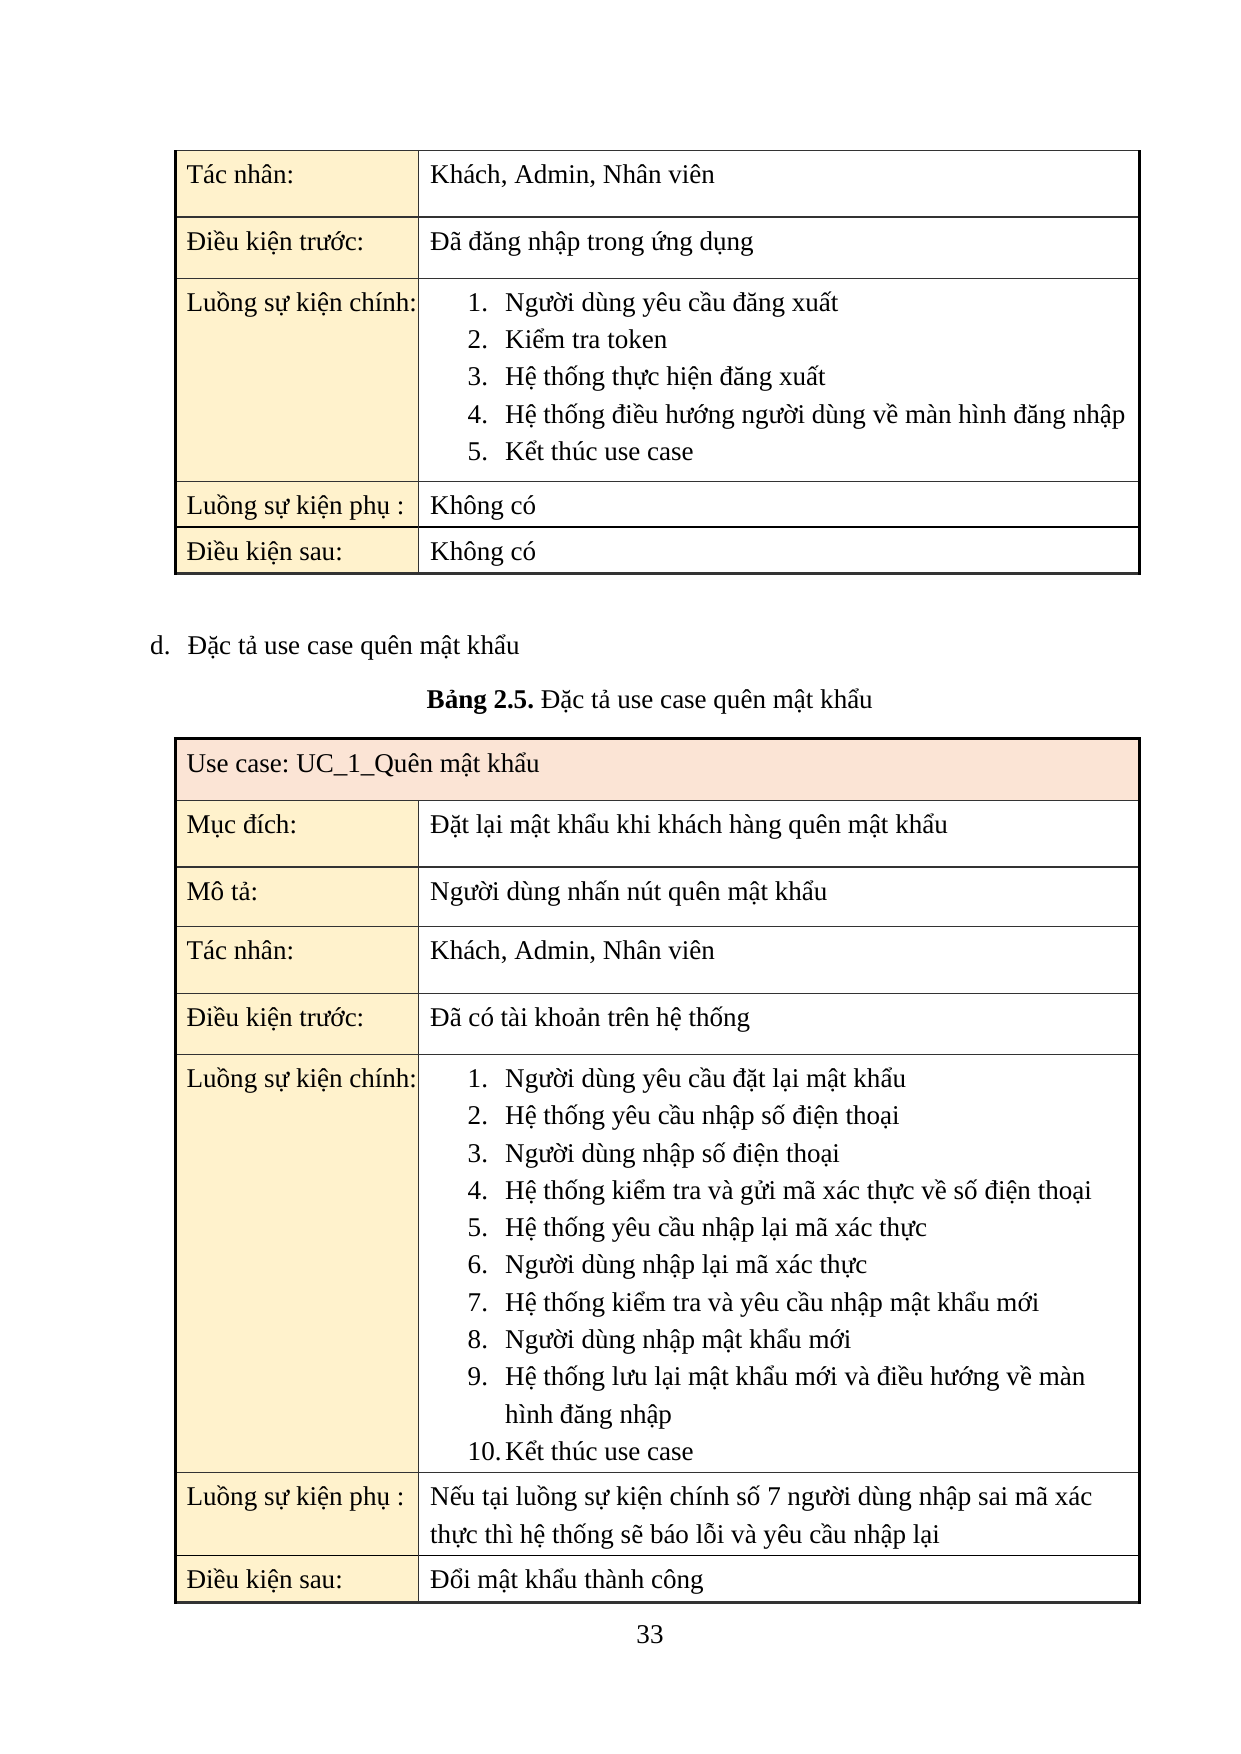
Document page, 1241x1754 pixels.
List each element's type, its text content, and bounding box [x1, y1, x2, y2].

table_cell Điều kiện sau: [177, 528, 418, 572]
table_cell Luồng sự kiện chính: [177, 1055, 418, 1472]
text Bảng 2.5. Đặc tả use case quên mật khẩu [150, 683, 1090, 714]
table_cell Không có [419, 482, 1138, 526]
table_cell Tác nhân: [177, 927, 418, 993]
table_cell Điều kiện trước: [177, 218, 418, 278]
table_cell Nếu tại luồng sự kiện chính số 7 người dùng nhập sai mã xác thực thì hệ thống sẽ báo lỗi và yêu cầu nhập lại [419, 1473, 1138, 1555]
table_cell Người dùng yêu cầu đăng xuất Kiểm tra token Hệ thống thực hiện đăng xuất Hệ thống điều hướng người dùng về màn hình đăng nhập Kểt thúc use case [419, 279, 1138, 481]
table_cell Điều kiện sau: [177, 1556, 418, 1601]
table_cell Đặt lại mật khẩu khi khách hàng quên mật khẩu [419, 801, 1138, 866]
table_cell Khách, Admin, Nhân viên [419, 927, 1138, 993]
table_cell Mục đích: [177, 801, 418, 866]
table_cell Mô tả: [177, 868, 418, 926]
table_cell Không có [419, 528, 1138, 572]
table_cell Luồng sự kiện phụ : [177, 482, 418, 526]
table_cell Người dùng yêu cầu đặt lại mật khẩu Hệ thống yêu cầu nhập số điện thoại Người dùng nhập số điện thoại Hệ thống kiểm tra và gửi mã xác thực về số điện thoại Hệ thống yêu cầu nhập lại mã xác thực Người dùng nhập lại mã xác thực Hệ thống kiểm tra và yêu cầu nhập mật khẩu mới Người dùng nhập mật khẩu mới Hệ thống lưu lại mật khẩu mới và điều hướng về màn hình đăng nhập Kểt thúc use case [419, 1055, 1138, 1472]
table_header Use case: UC_1_Quên mật khẩu [177, 740, 1138, 800]
table_cell Đã có tài khoản trên hệ thống [419, 994, 1138, 1054]
table_cell Người dùng nhấn nút quên mật khẩu [419, 868, 1138, 926]
table_cell Khách, Admin, Nhân viên [419, 151, 1138, 216]
table_cell Luồng sự kiện chính: [177, 279, 418, 481]
table_cell Luồng sự kiện phụ : [177, 1473, 418, 1555]
table_cell Tác nhân: [177, 151, 418, 216]
table_cell Đổi mật khẩu thành công [419, 1556, 1138, 1601]
list Đặc tả use case quên mật khẩu [150, 629, 1090, 660]
table_cell Điều kiện trước: [177, 994, 418, 1054]
table_cell Đã đăng nhập trong ứng dụng [419, 218, 1138, 278]
